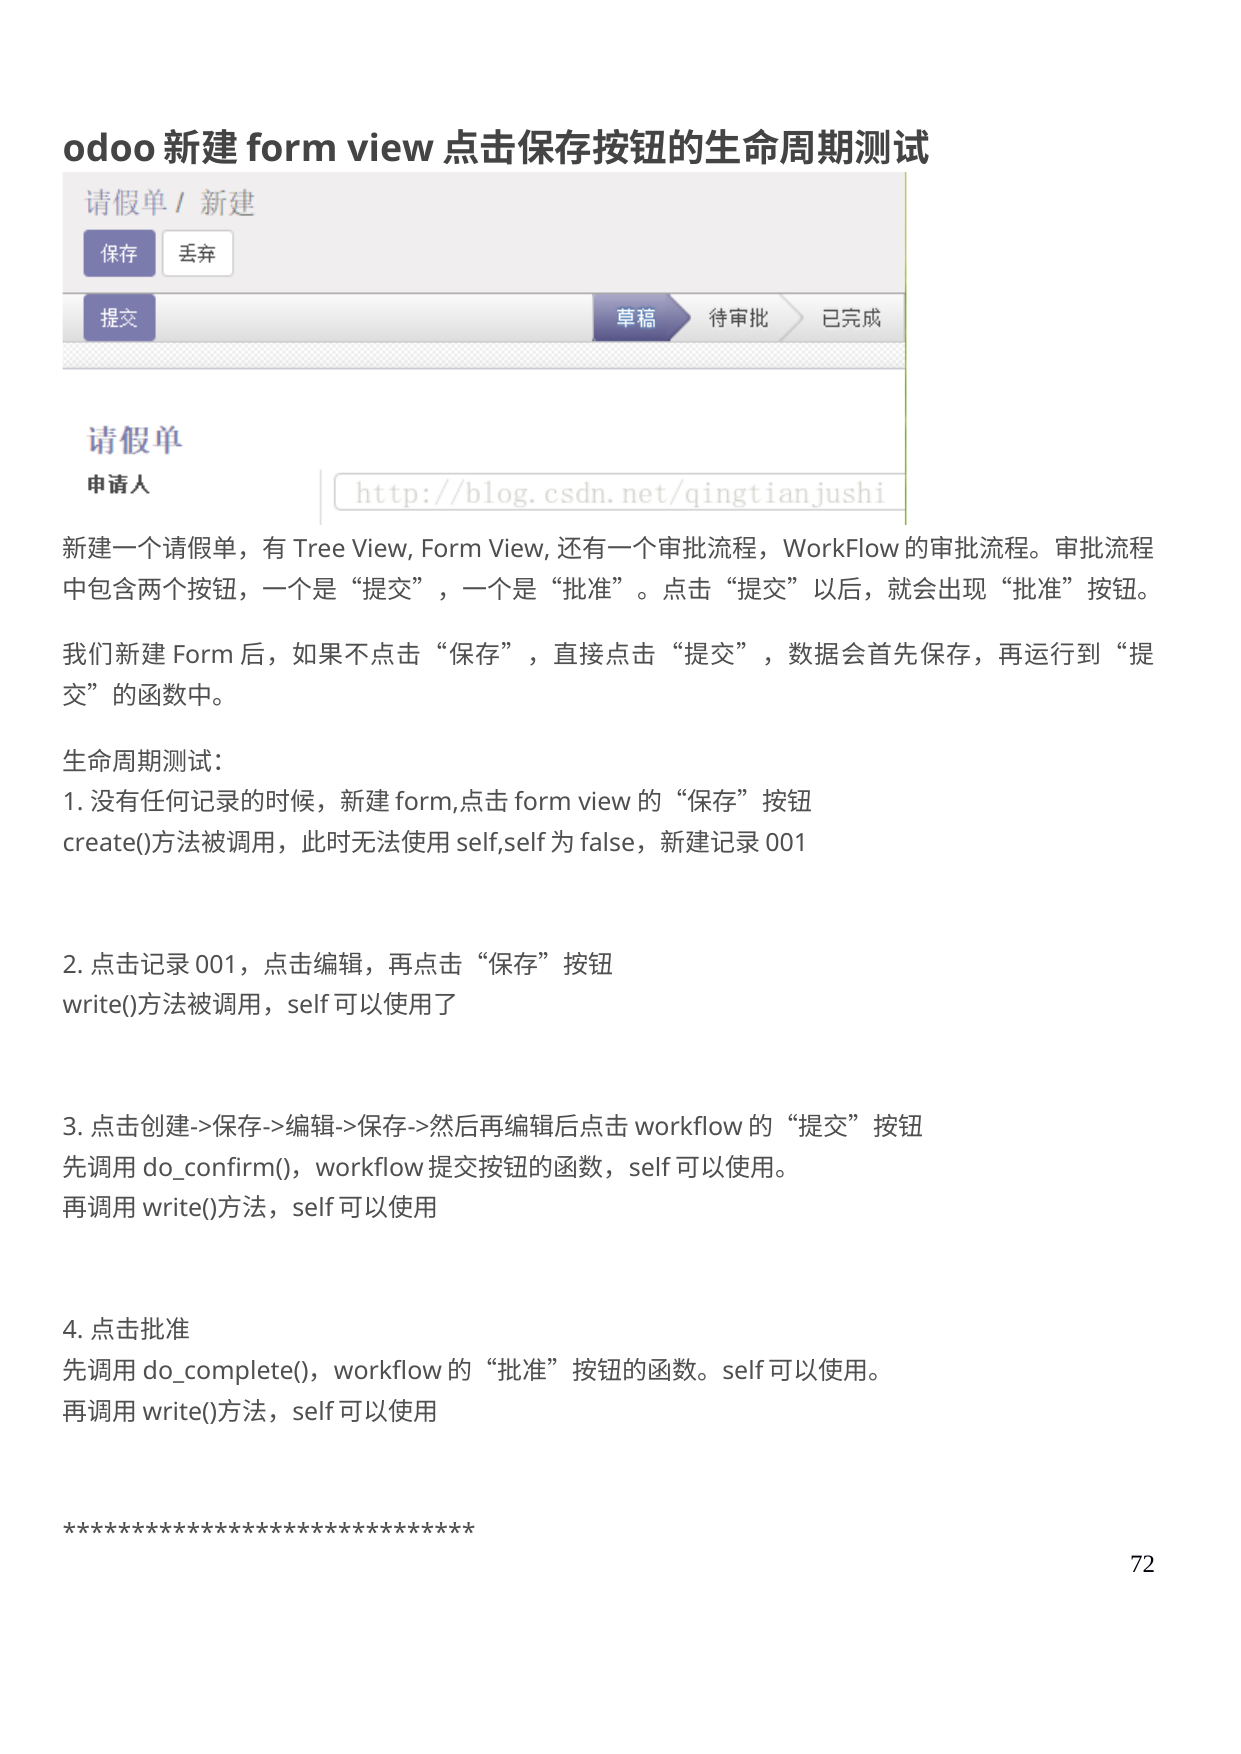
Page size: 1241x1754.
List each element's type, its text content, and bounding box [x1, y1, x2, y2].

text 新建一个请假单，有Tree View, Form View, 还有一个审批流程，WorkFlow的审批流程。审批流程中包含两个按钮，一个是“提交”，一个是“批准”。点击“提交”以后，就会出现“批准”按钮。 [62, 524, 1155, 605]
text 我们新建Form后，如果不点击“保存”，直接点击“提交”，数据会首先保存，再运行到“提交”的函数中。 [62, 630, 1155, 712]
subtitle odoo新建form view点击保存按钮的生命周期测试 [62, 118, 1155, 173]
picture [62, 172, 907, 525]
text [62, 737, 1155, 1549]
